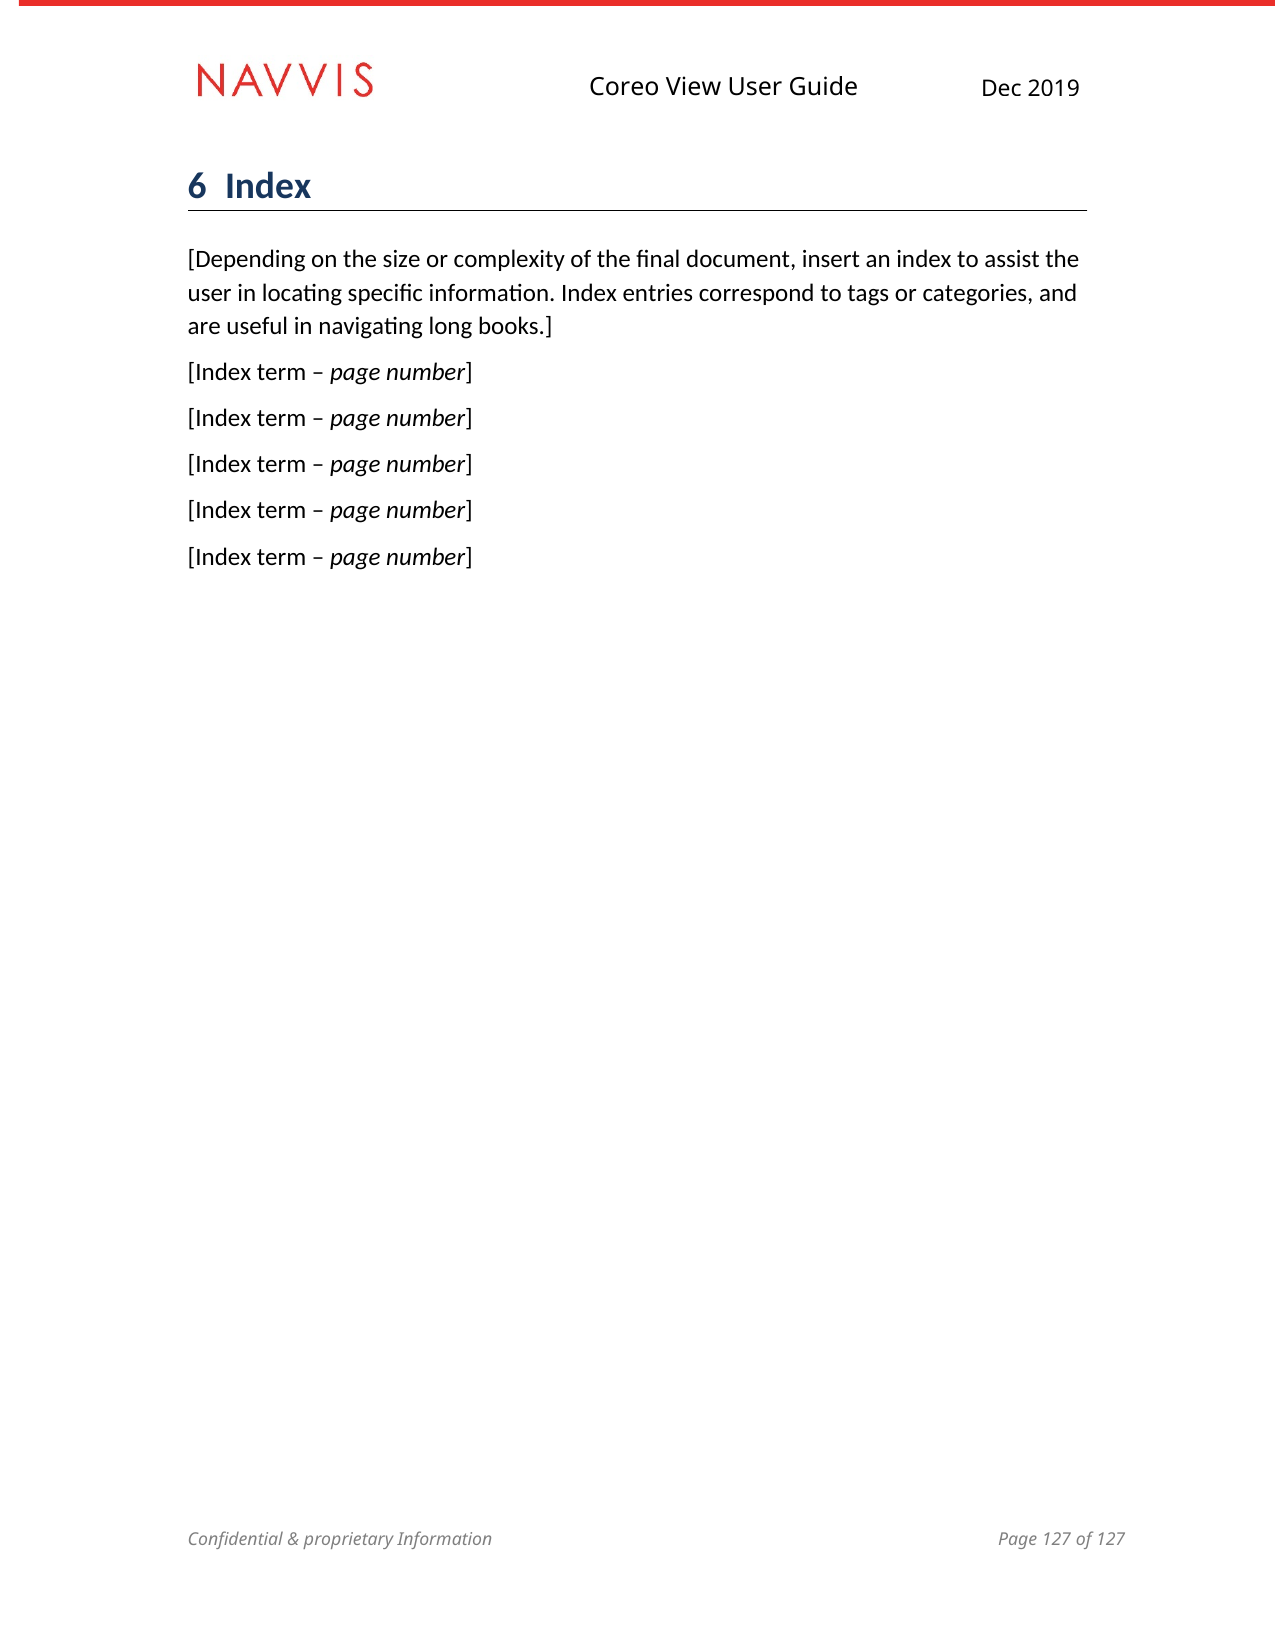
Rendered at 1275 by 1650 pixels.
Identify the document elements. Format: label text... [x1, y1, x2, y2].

text [Index term – page number] [187, 494, 1087, 525]
text [Depending on the size or complexity of the final document, insert an index to assist the user in locating specific information. Index entries correspond to tags or categories, and are useful in navigating long books.] [187, 243, 1087, 341]
text [Index term – page number] [187, 541, 1087, 571]
text [Index term – page number] [187, 356, 1087, 387]
text [Index term – page number] [187, 402, 1087, 433]
text [Index term – page number] [187, 448, 1087, 479]
picture [187, 55, 383, 104]
subtitle Index [187, 162, 1087, 211]
